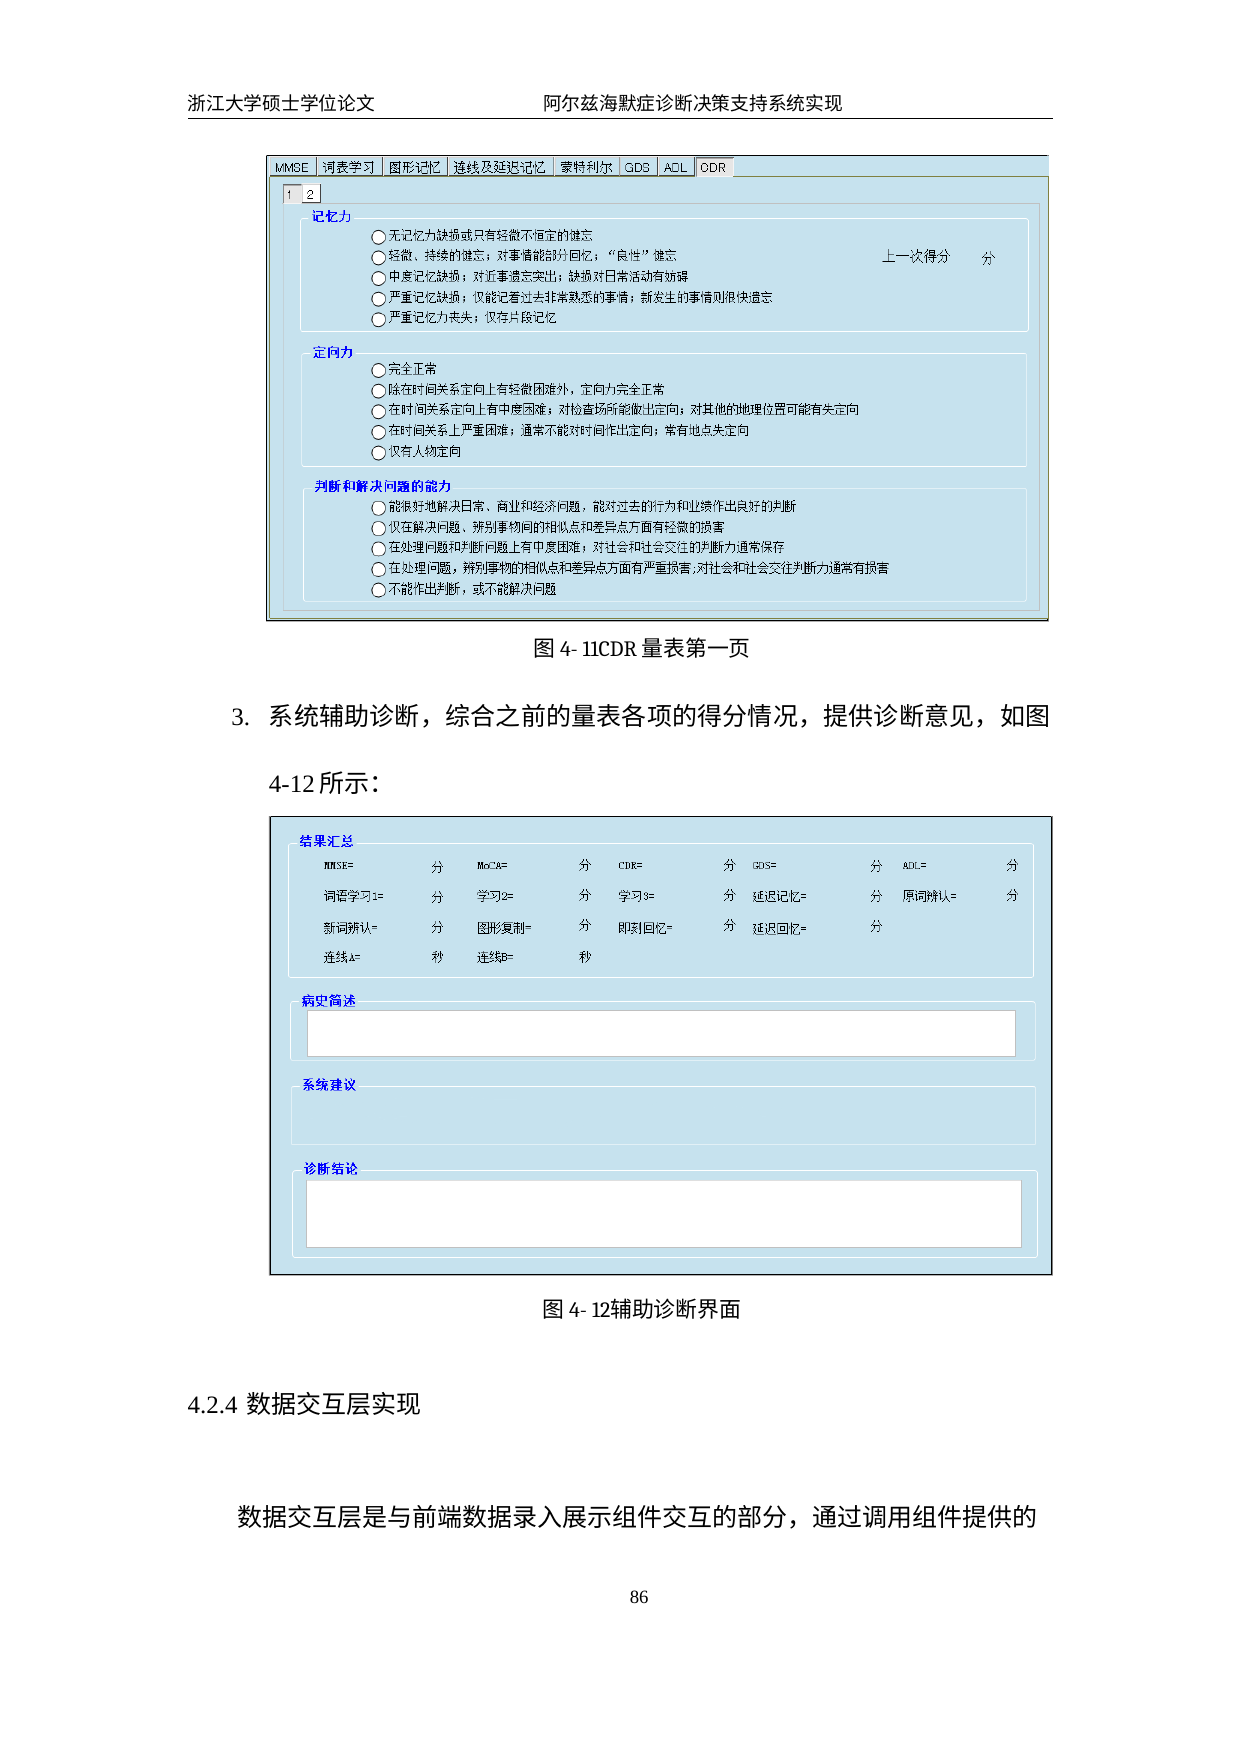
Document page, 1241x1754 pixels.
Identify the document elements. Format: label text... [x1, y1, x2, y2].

list 系统辅助诊断，综合之前的量表各项的得分情况，提供诊断意见，如图4-12所示： [231, 680, 1053, 816]
picture [266, 155, 1049, 622]
subtitle 数据交互层实现 [187, 1368, 1053, 1436]
picture [268, 816, 1053, 1276]
text 图4- 12辅助诊断界面 [187, 1291, 1053, 1325]
text 图4- 11CDR量表第一页 [187, 630, 1053, 664]
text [187, 1481, 1053, 1549]
